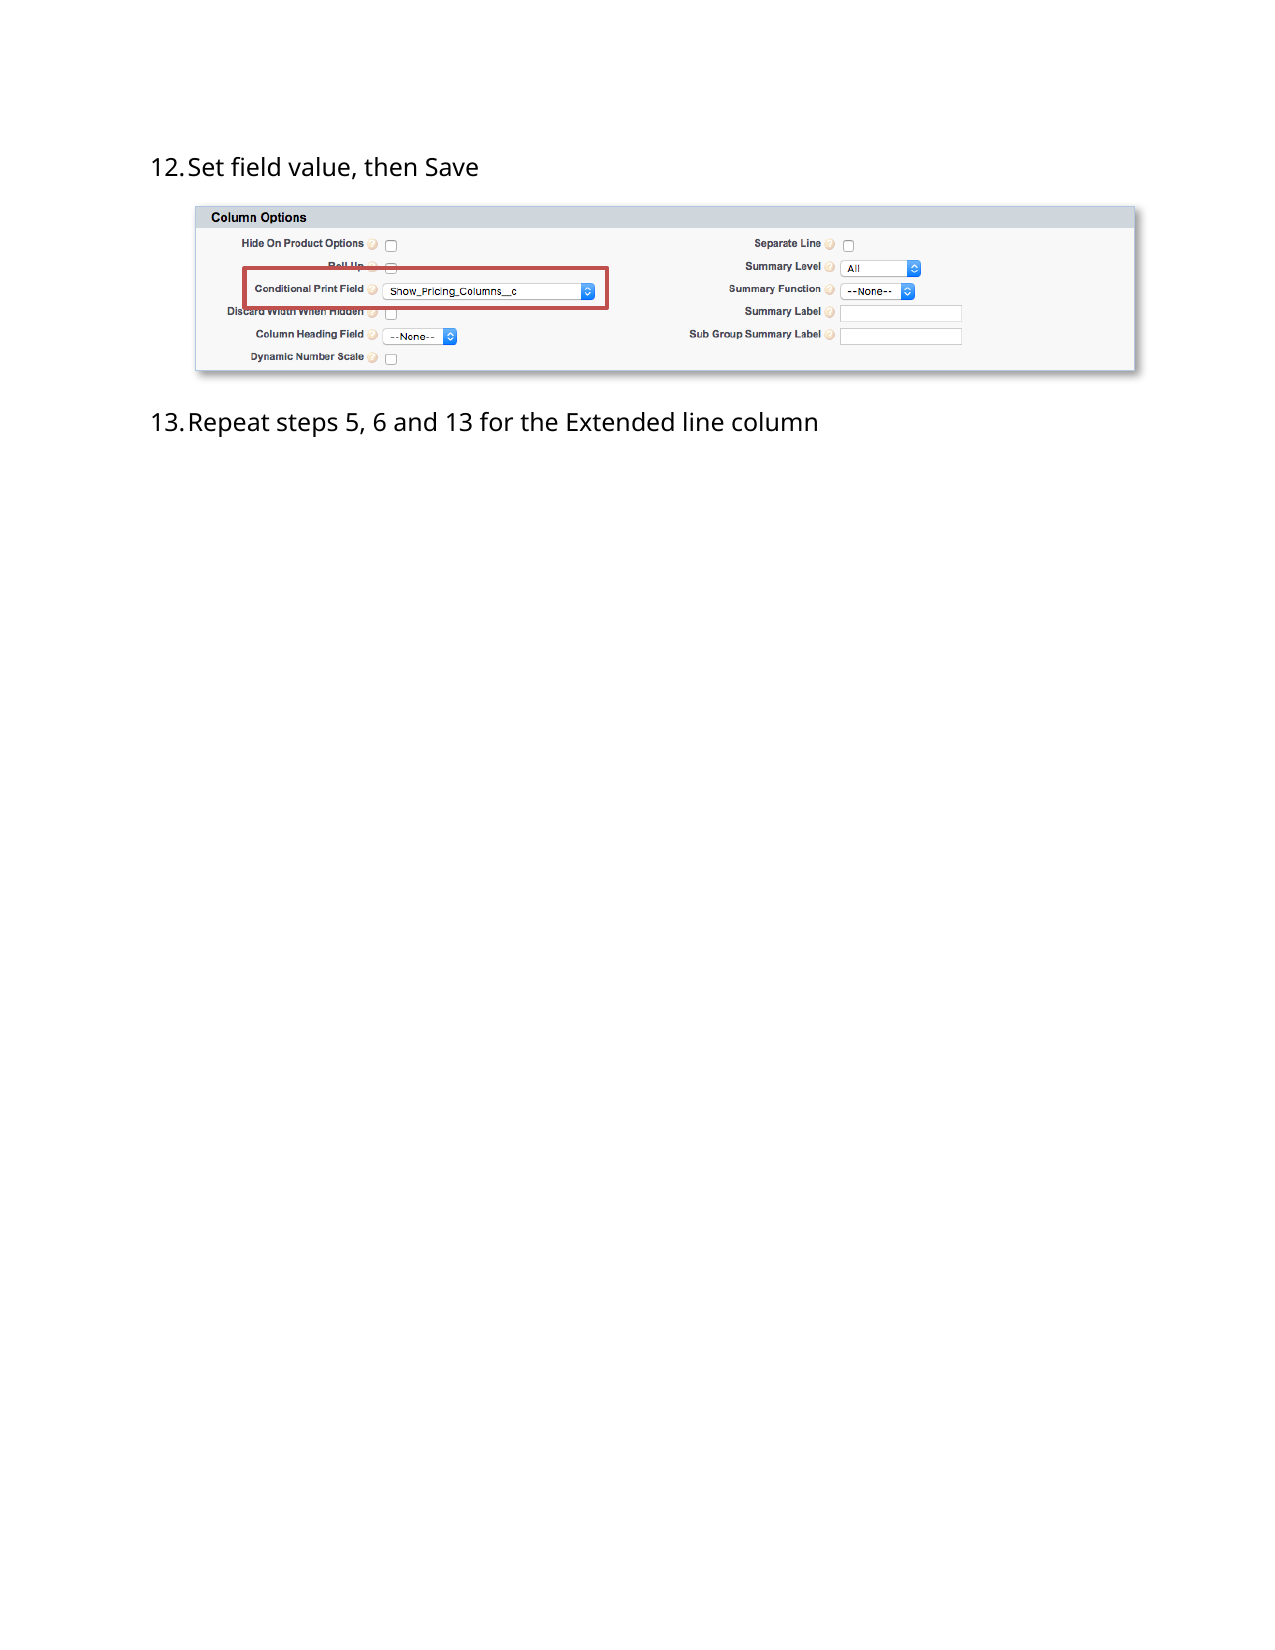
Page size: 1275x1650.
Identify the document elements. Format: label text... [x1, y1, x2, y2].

picture [196, 207, 1134, 370]
list Repeat steps 5, 6 and 13 for the Extended line column [150, 405, 1087, 439]
